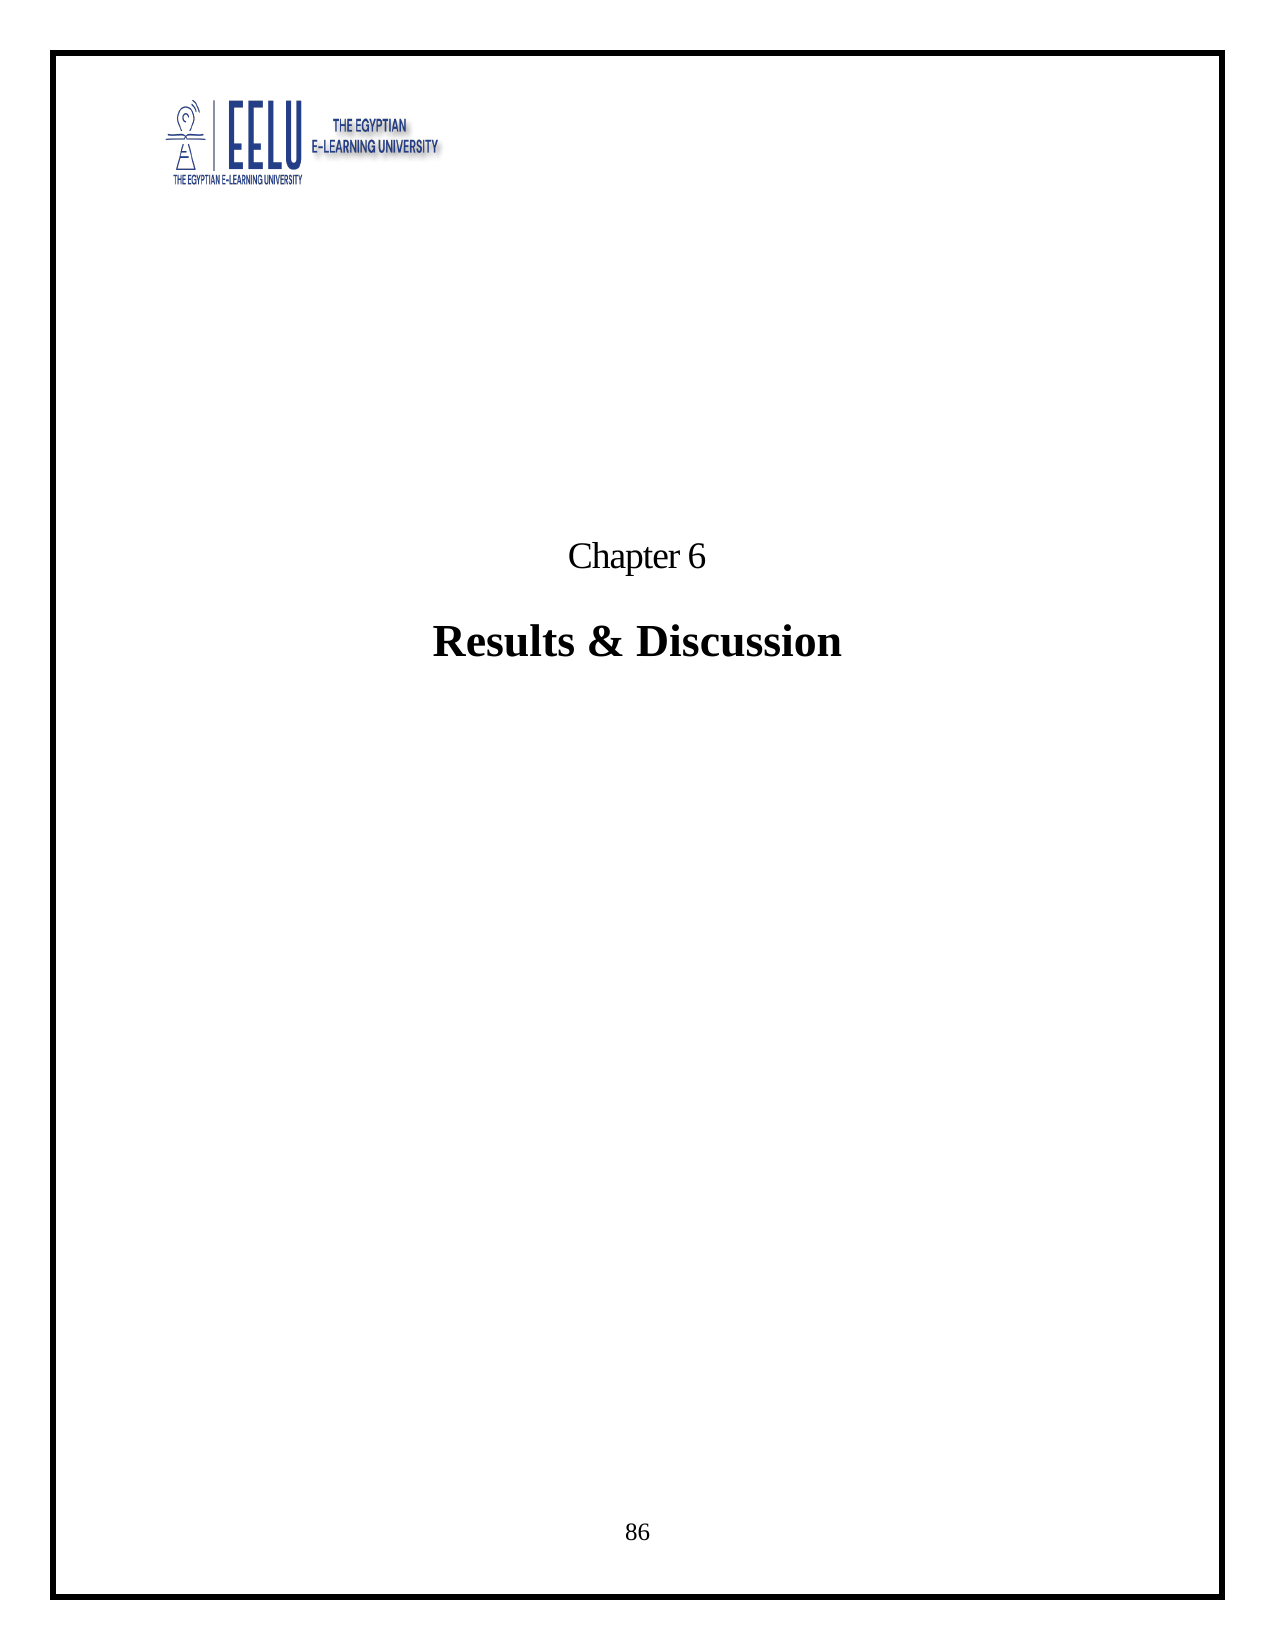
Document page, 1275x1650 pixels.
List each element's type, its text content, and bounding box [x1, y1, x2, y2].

title Results & Discussion [150, 614, 1125, 666]
title Chapter 6 [150, 533, 1125, 576]
picture [150, 75, 444, 188]
